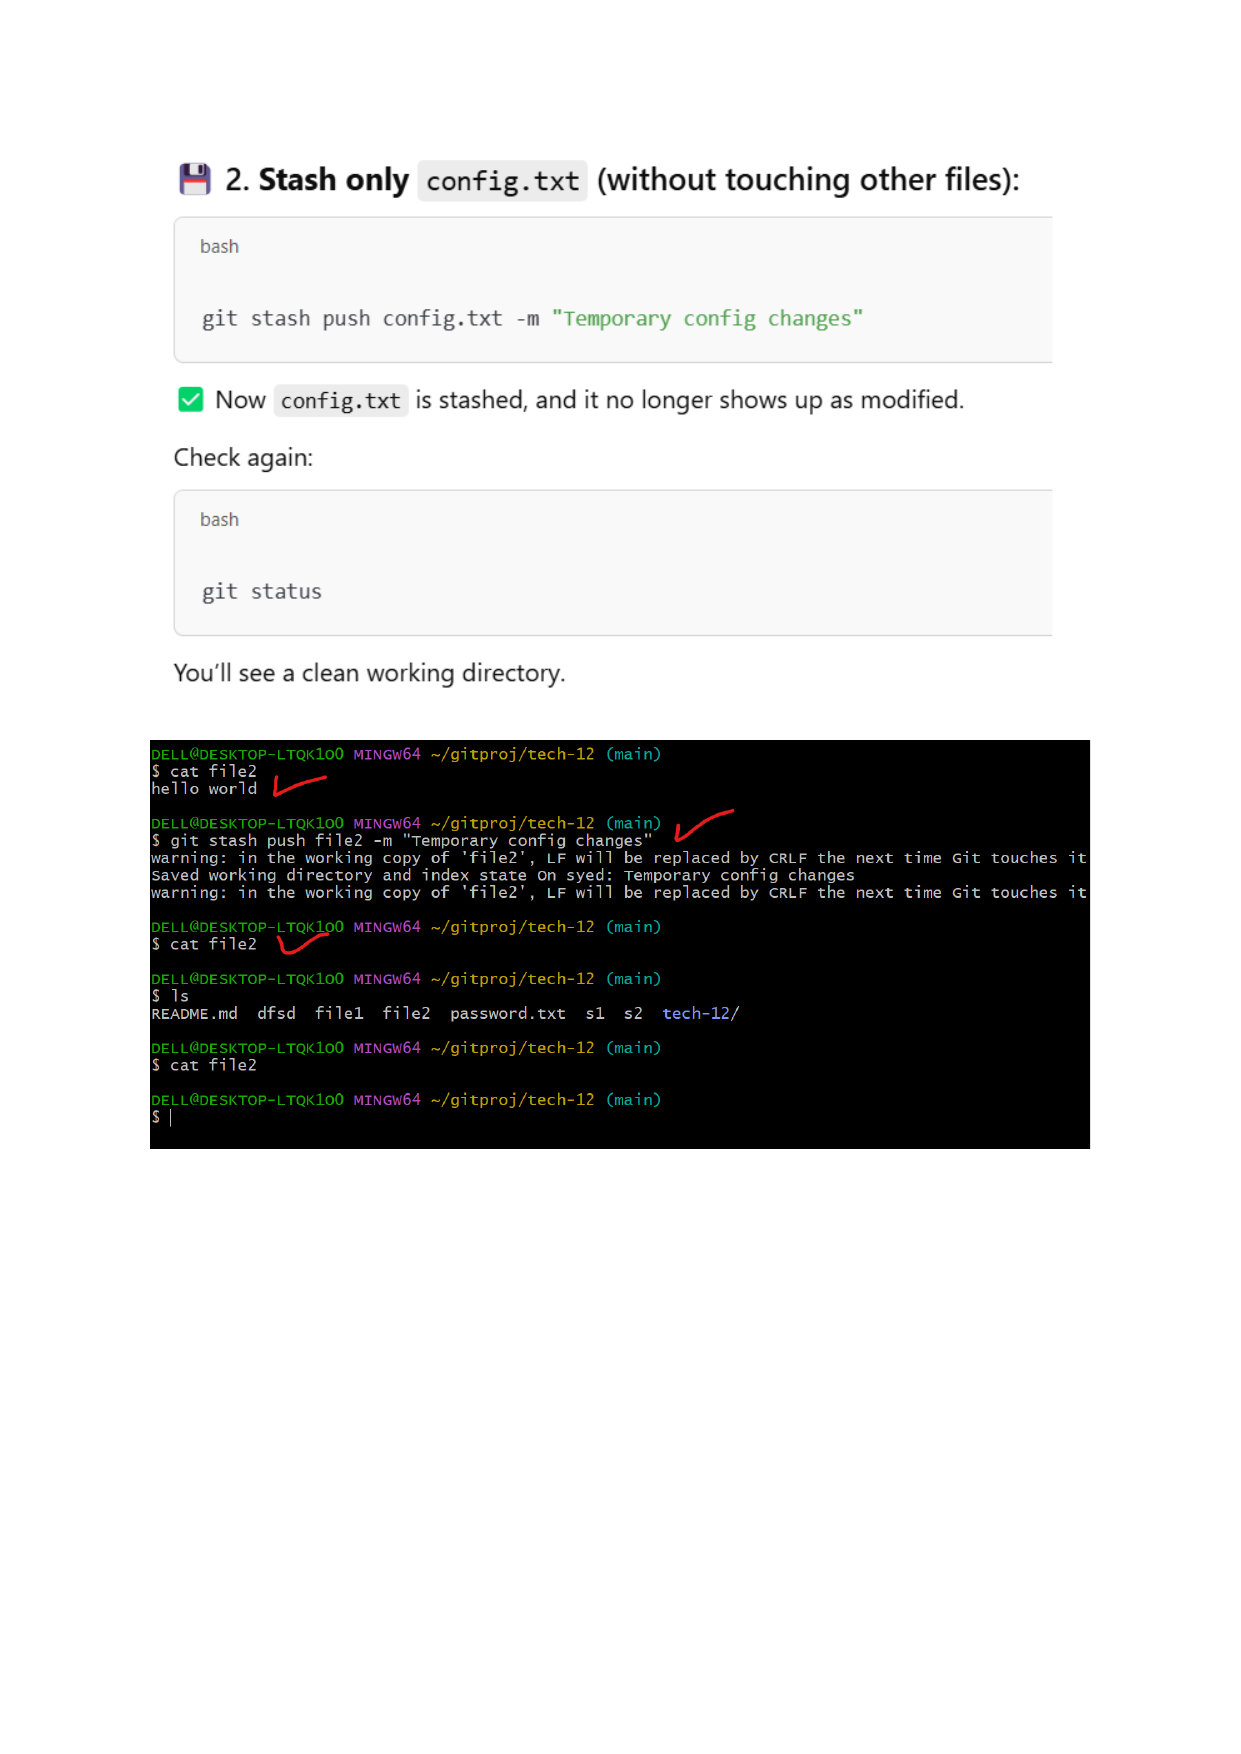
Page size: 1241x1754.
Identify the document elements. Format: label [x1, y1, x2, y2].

picture [150, 740, 1091, 1149]
picture [150, 150, 1053, 719]
